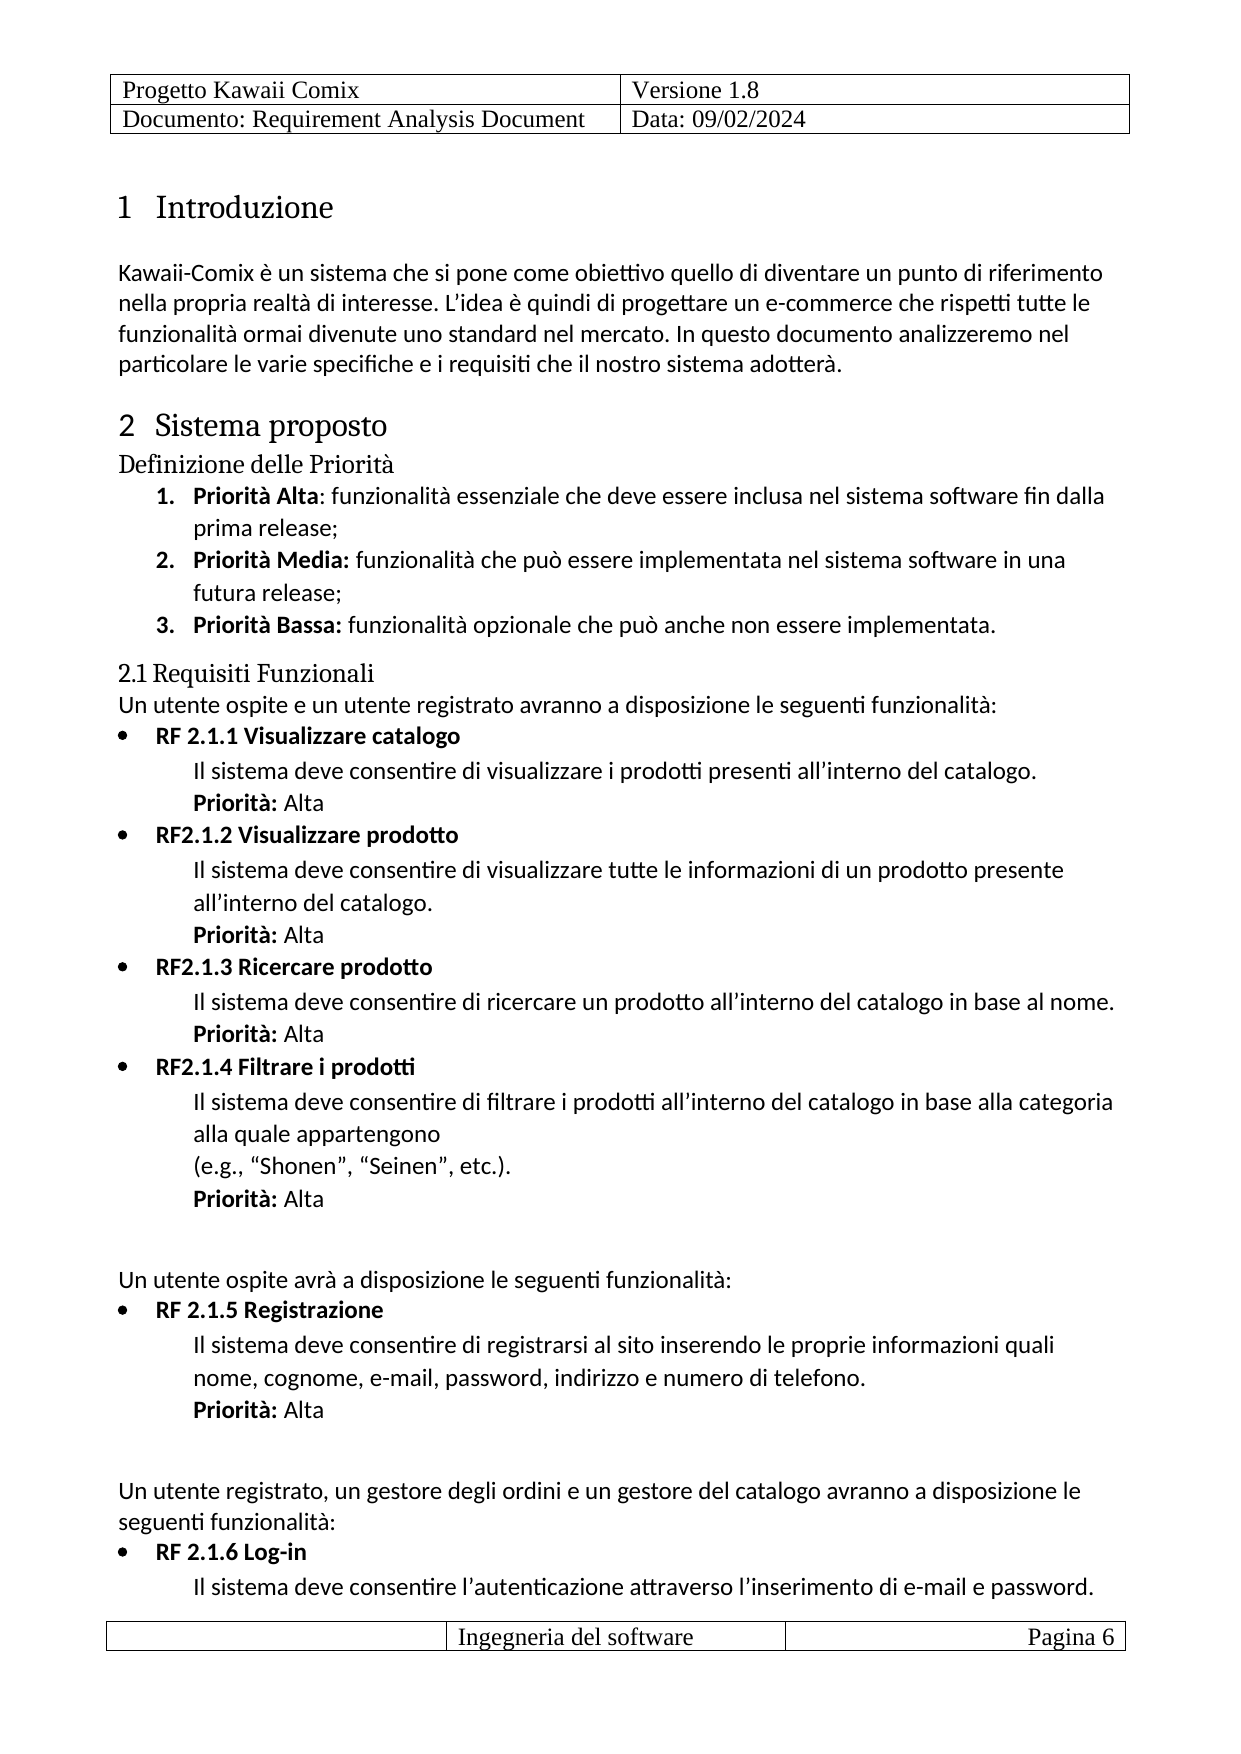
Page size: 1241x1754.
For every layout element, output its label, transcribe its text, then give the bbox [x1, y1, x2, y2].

text Kawaii-Comix è un sistema che si pone come obiettivo quello di diventare un punto di riferimento nella propria realtà di interesse. L’idea è quindi di progettare un e-commerce che rispetti tutte le funzionalità ormai divenute uno standard nel mercato. In questo documento analizzeremo nel particolare le varie specifiche e i requisiti che il nostro sistema adotterà. [118, 257, 1122, 379]
subtitle 2.1 Requisiti Funzionali [118, 658, 1122, 689]
list Priorità: Alta [193, 1183, 1122, 1213]
list Il sistema deve consentire di filtrare i prodotti all’interno del catalogo in base alla categoria alla quale appartengono [193, 1086, 1122, 1149]
subtitle Introduzione [118, 188, 1122, 226]
list Priorità: Alta [193, 787, 1122, 818]
list Priorità: Alta [193, 919, 1122, 949]
list RF2.1.3 Ricercare prodotto [118, 951, 1122, 982]
subtitle Definizione delle Priorità [118, 449, 1122, 480]
list Il sistema deve consentire di ricercare un prodotto all’interno del catalogo in base al nome. [193, 986, 1122, 1017]
list RF 2.1.5 Registrazione [118, 1294, 1122, 1325]
list Priorità Alta: funzionalità essenziale che deve essere inclusa nel sistema software fin dalla prima release; [156, 480, 1122, 543]
list Il sistema deve consentire di visualizzare tutte le informazioni di un prodotto presente all’interno del catalogo. [193, 854, 1122, 917]
text Un utente ospite e un utente registrato avranno a disposizione le seguenti funzionalità: [118, 689, 1122, 720]
text Un utente ospite avrà a disposizione le seguenti funzionalità: [118, 1264, 1122, 1294]
subtitle Sistema proposto [118, 404, 1122, 445]
list Priorità: Alta [193, 1394, 1122, 1425]
list Il sistema deve consentire l’autenticazione attraverso l’inserimento di e-mail e password. [193, 1571, 1122, 1602]
list (e.g., “Shonen”, “Seinen”, etc.). [193, 1151, 1122, 1181]
list Priorità Bassa: funzionalità opzionale che può anche non essere implementata. [156, 609, 1122, 640]
text Un utente registrato, un gestore degli ordini e un gestore del catalogo avranno a disposizione le seguenti funzionalità: [118, 1475, 1122, 1536]
list Il sistema deve consentire di registrarsi al sito inserendo le proprie informazioni quali nome, cognome, e-mail, password, indirizzo e numero di telefono. [193, 1329, 1122, 1392]
list RF 2.1.6 Log-in [118, 1536, 1122, 1567]
list Il sistema deve consentire di visualizzare i prodotti presenti all’interno del catalogo. [193, 755, 1122, 785]
list Priorità: Alta [193, 1019, 1122, 1049]
list RF2.1.2 Visualizzare prodotto [118, 819, 1122, 850]
list Priorità Media: funzionalità che può essere implementata nel sistema software in una futura release; [156, 545, 1122, 607]
list RF 2.1.1 Visualizzare catalogo [118, 720, 1122, 750]
list RF2.1.4 Filtrare i prodotti [118, 1051, 1122, 1081]
